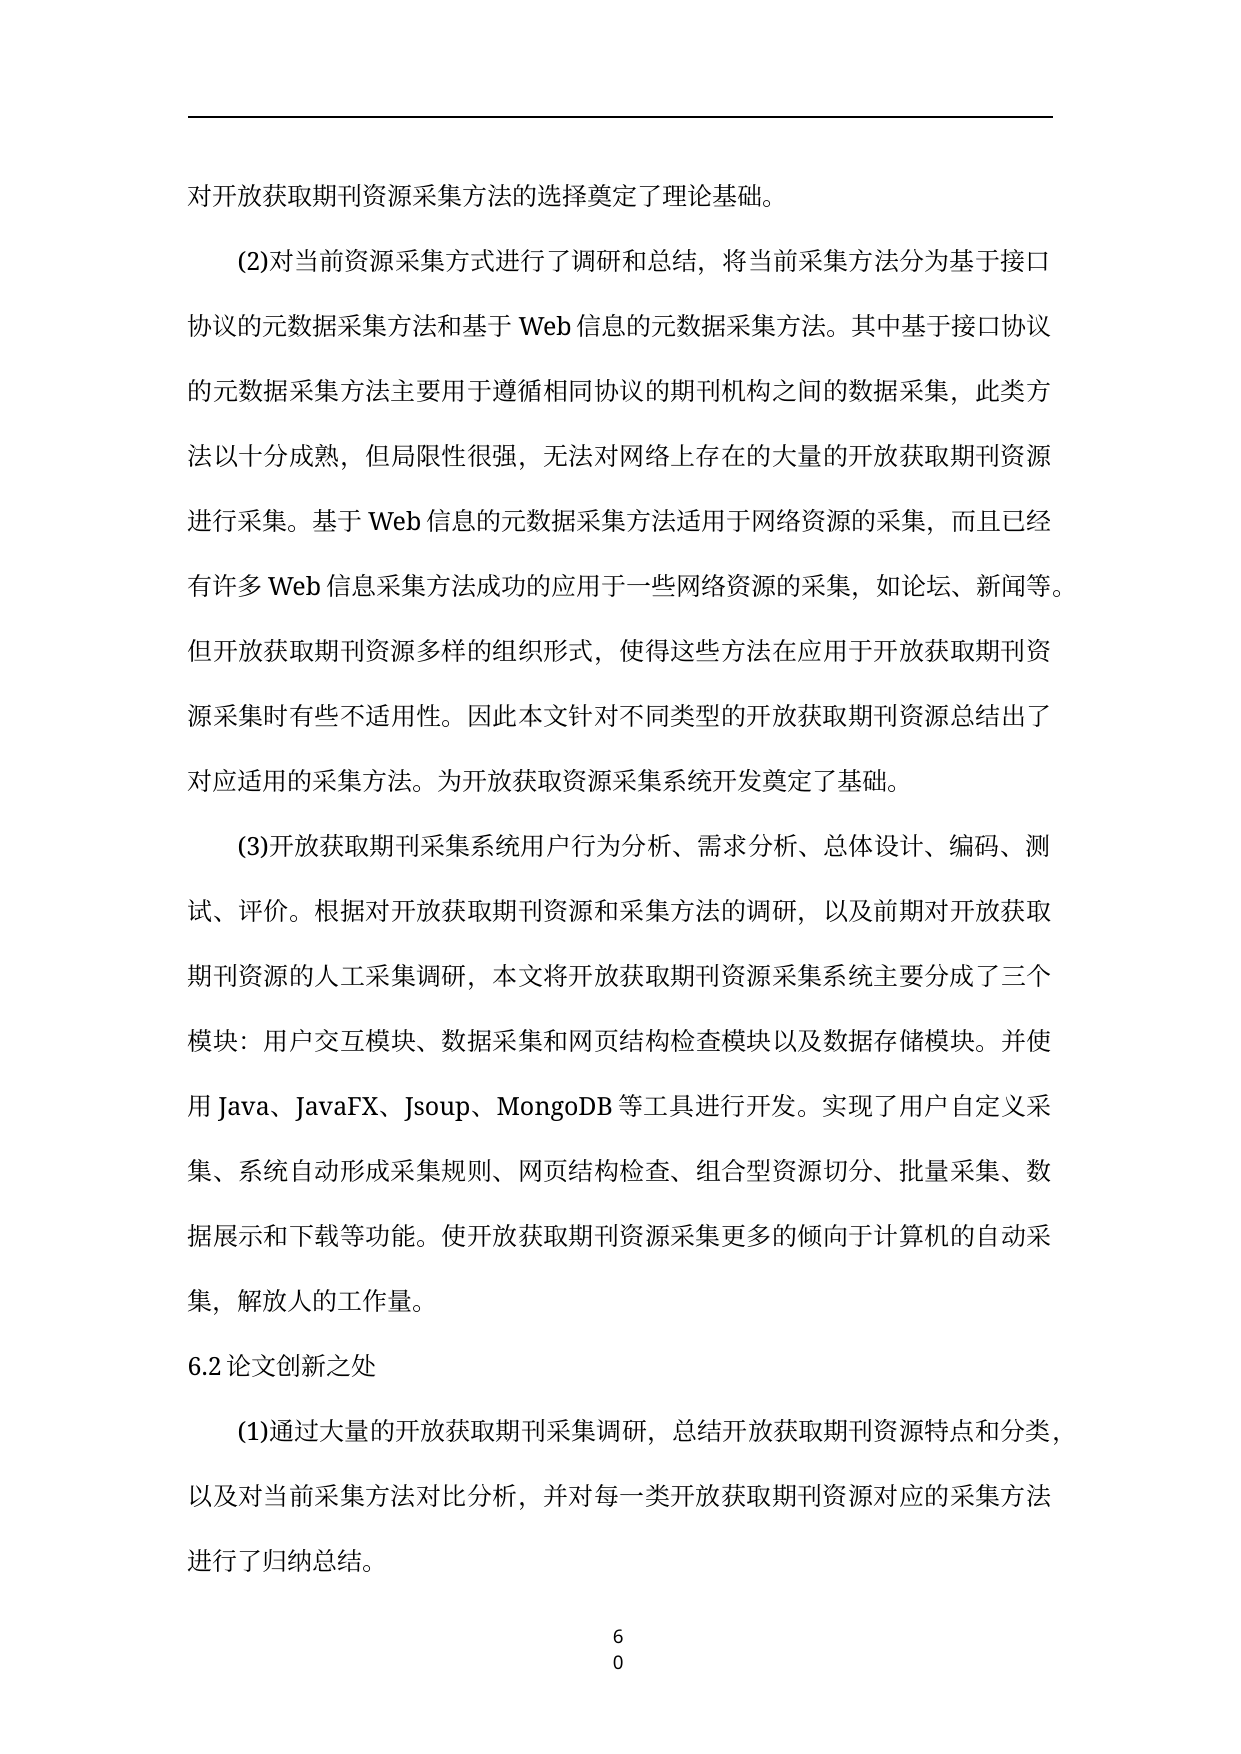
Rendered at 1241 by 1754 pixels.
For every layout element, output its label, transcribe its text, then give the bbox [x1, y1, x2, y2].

text (2)对当前资源采集方式进行了调研和总结，将当前采集方法分为基于接口协议的元数据采集方法和基于Web信息的元数据采集方法。其中基于接口协议的元数据采集方法主要用于遵循相同协议的期刊机构之间的数据采集，此类方法以十分成熟，但局限性很强，无法对网络上存在的大量的开放获取期刊资源进行采集。基于Web信息的元数据采集方法适用于网络资源的采集，而且已经有许多Web信息采集方法成功的应用于一些网络资源的采集，如论坛、新闻等。但开放获取期刊资源多样的组织形式，使得这些方法在应用于开放获取期刊资源采集时有些不适用性。因此本文针对不同类型的开放获取期刊资源总结出了对应适用的采集方法。为开放获取资源采集系统开发奠定了基础。 [187, 227, 1053, 812]
text (1)通过大量的开放获取期刊采集调研，总结开放获取期刊资源特点和分类，以及对当前采集方法对比分析，并对每一类开放获取期刊资源对应的采集方法进行了归纳总结。 [187, 1397, 1053, 1592]
text (3)开放获取期刊采集系统用户行为分析、需求分析、总体设计、编码、测试、评价。根据对开放获取期刊资源和采集方法的调研，以及前期对开放获取期刊资源的人工采集调研，本文将开放获取期刊资源采集系统主要分成了三个模块：用户交互模块、数据采集和网页结构检查模块以及数据存储模块。并使用Java、JavaFX、Jsoup、MongoDB等工具进行开发。实现了用户自定义采集、系统自动形成采集规则、网页结构检查、组合型资源切分、批量采集、数据展示和下载等功能。使开放获取期刊资源采集更多的倾向于计算机的自动采集，解放人的工作量。 [187, 812, 1053, 1332]
text 6.2论文创新之处 [187, 1332, 1053, 1397]
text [187, 162, 1053, 227]
